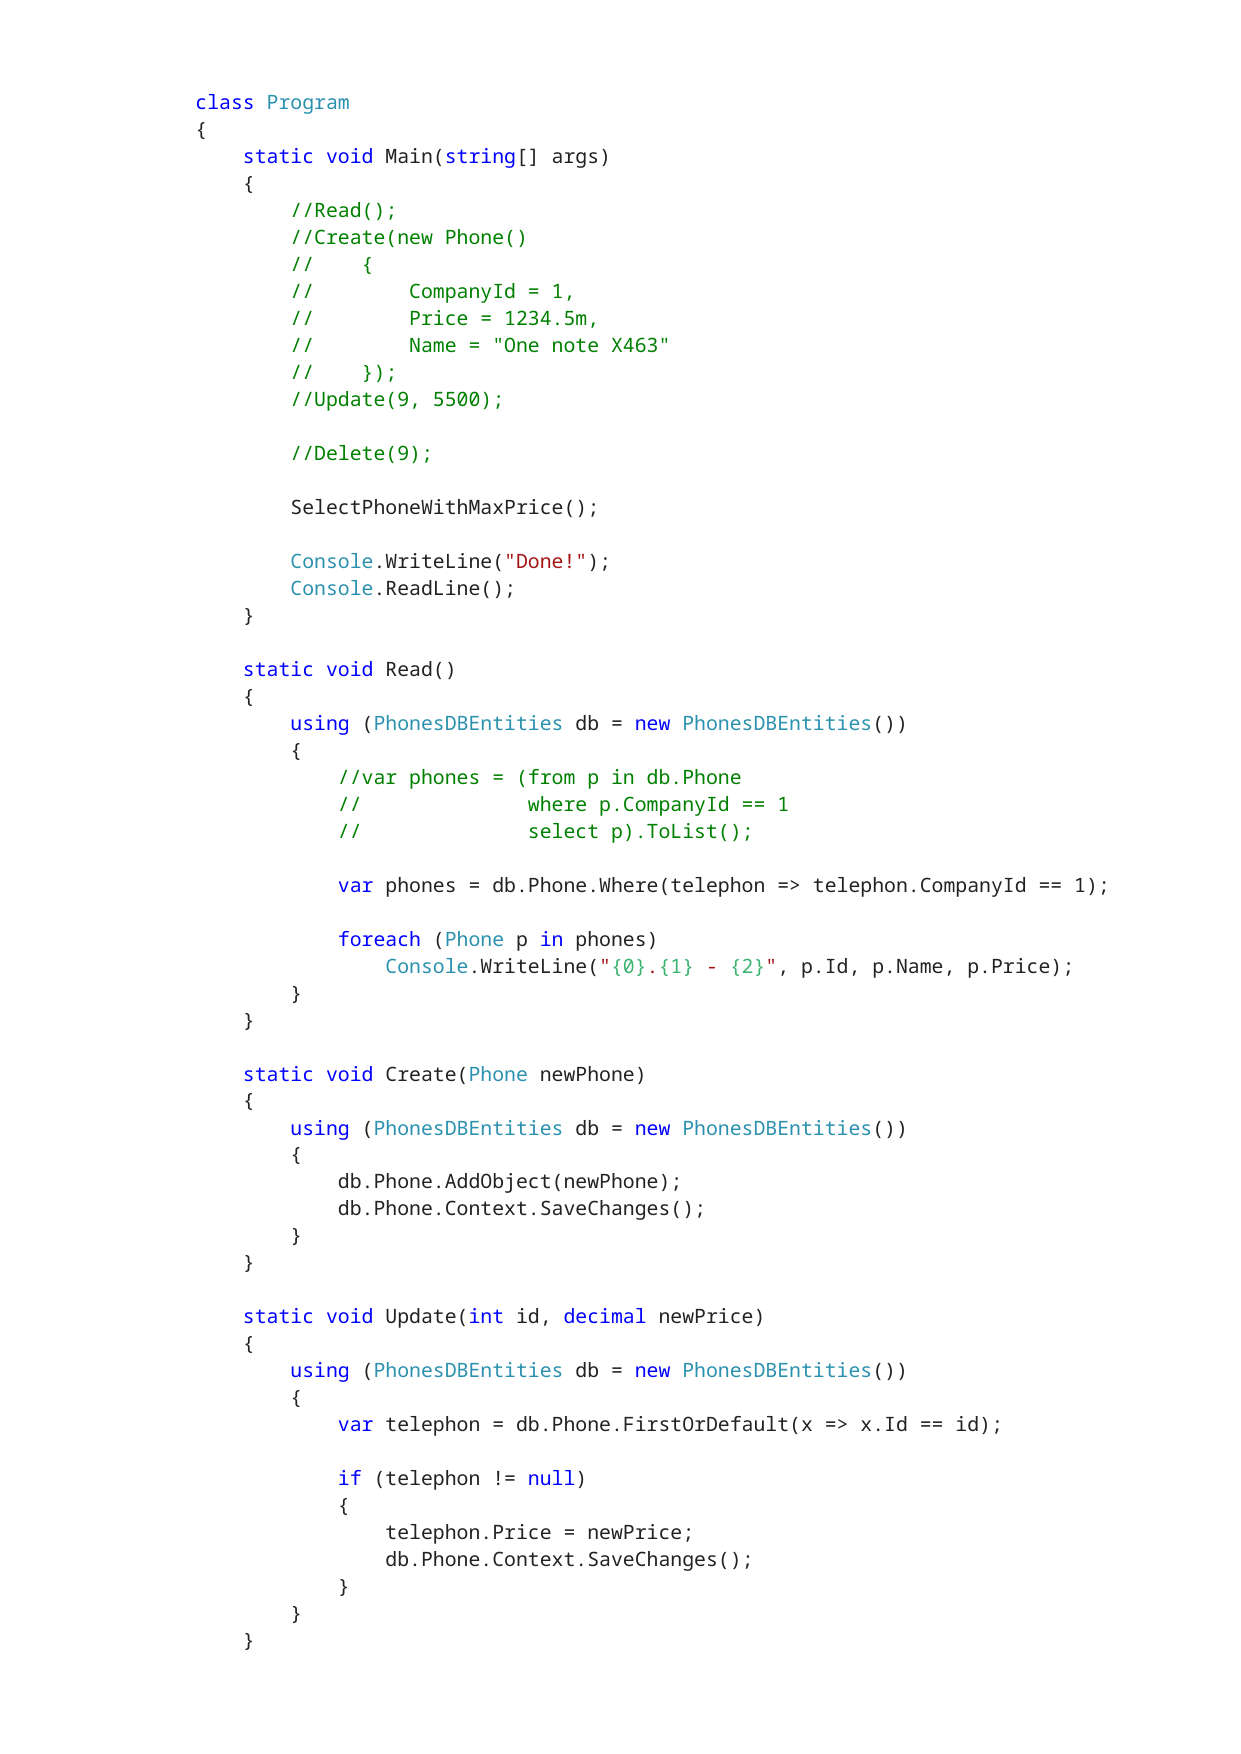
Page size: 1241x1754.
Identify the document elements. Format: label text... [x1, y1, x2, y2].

text // Price = 1234.5m, [148, 304, 1152, 331]
text if (telephon != null) [148, 1464, 1152, 1491]
text static void Main(string[] args) [148, 142, 1152, 169]
text static void Create(Phone newPhone) [148, 1060, 1152, 1087]
text Console.WriteLine("Done!"); [148, 547, 1152, 574]
text { [148, 1491, 1152, 1518]
text { [148, 169, 1152, 196]
text SelectPhoneWithMaxPrice(); [148, 493, 1152, 520]
text // where p.CompanyId == 1 [148, 790, 1152, 817]
text } [148, 1626, 1152, 1653]
text } [148, 1572, 1152, 1599]
text static void Update(int id, decimal newPrice) [148, 1303, 1152, 1329]
text var phones = db.Phone.Where(telephon => telephon.CompanyId == 1); [148, 871, 1152, 898]
text // Name = "One note X463" [148, 331, 1152, 358]
text Console.ReadLine(); [148, 574, 1152, 601]
text //Update(9, 5500); [148, 385, 1152, 412]
text } [148, 979, 1152, 1006]
text { [148, 1329, 1152, 1357]
text { [148, 1141, 1152, 1168]
text } [148, 601, 1152, 628]
text } [148, 1599, 1152, 1626]
text db.Phone.Context.SaveChanges(); [148, 1195, 1152, 1222]
text // select p).ToList(); [148, 817, 1152, 844]
text { [148, 682, 1152, 709]
text db.Phone.AddObject(newPhone); [148, 1168, 1152, 1195]
text using (PhonesDBEntities db = new PhonesDBEntities()) [148, 1114, 1152, 1141]
text { [148, 1383, 1152, 1411]
text //Read(); [148, 196, 1152, 223]
text foreach (Phone p in phones) [148, 925, 1152, 952]
text } [148, 1006, 1152, 1033]
text //var phones = (from p in db.Phone [148, 763, 1152, 790]
text telephon.Price = newPrice; [148, 1518, 1152, 1545]
text Console.WriteLine("{0}.{1} - {2}", p.Id, p.Name, p.Price); [148, 952, 1152, 979]
text using (PhonesDBEntities db = new PhonesDBEntities()) [148, 709, 1152, 736]
text db.Phone.Context.SaveChanges(); [148, 1545, 1152, 1572]
text // { [148, 250, 1152, 277]
text // }); [148, 358, 1152, 385]
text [148, 1411, 1152, 1437]
text { [148, 736, 1152, 763]
text } [148, 1222, 1152, 1249]
text } [148, 1249, 1152, 1276]
text //Delete(9); [148, 439, 1152, 466]
text { [148, 116, 1152, 142]
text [148, 1357, 1152, 1383]
text static void Read() [148, 655, 1152, 682]
text // CompanyId = 1, [148, 277, 1152, 304]
text //Create(new Phone() [148, 223, 1152, 250]
text class Program [148, 88, 1152, 116]
text { [148, 1087, 1152, 1114]
